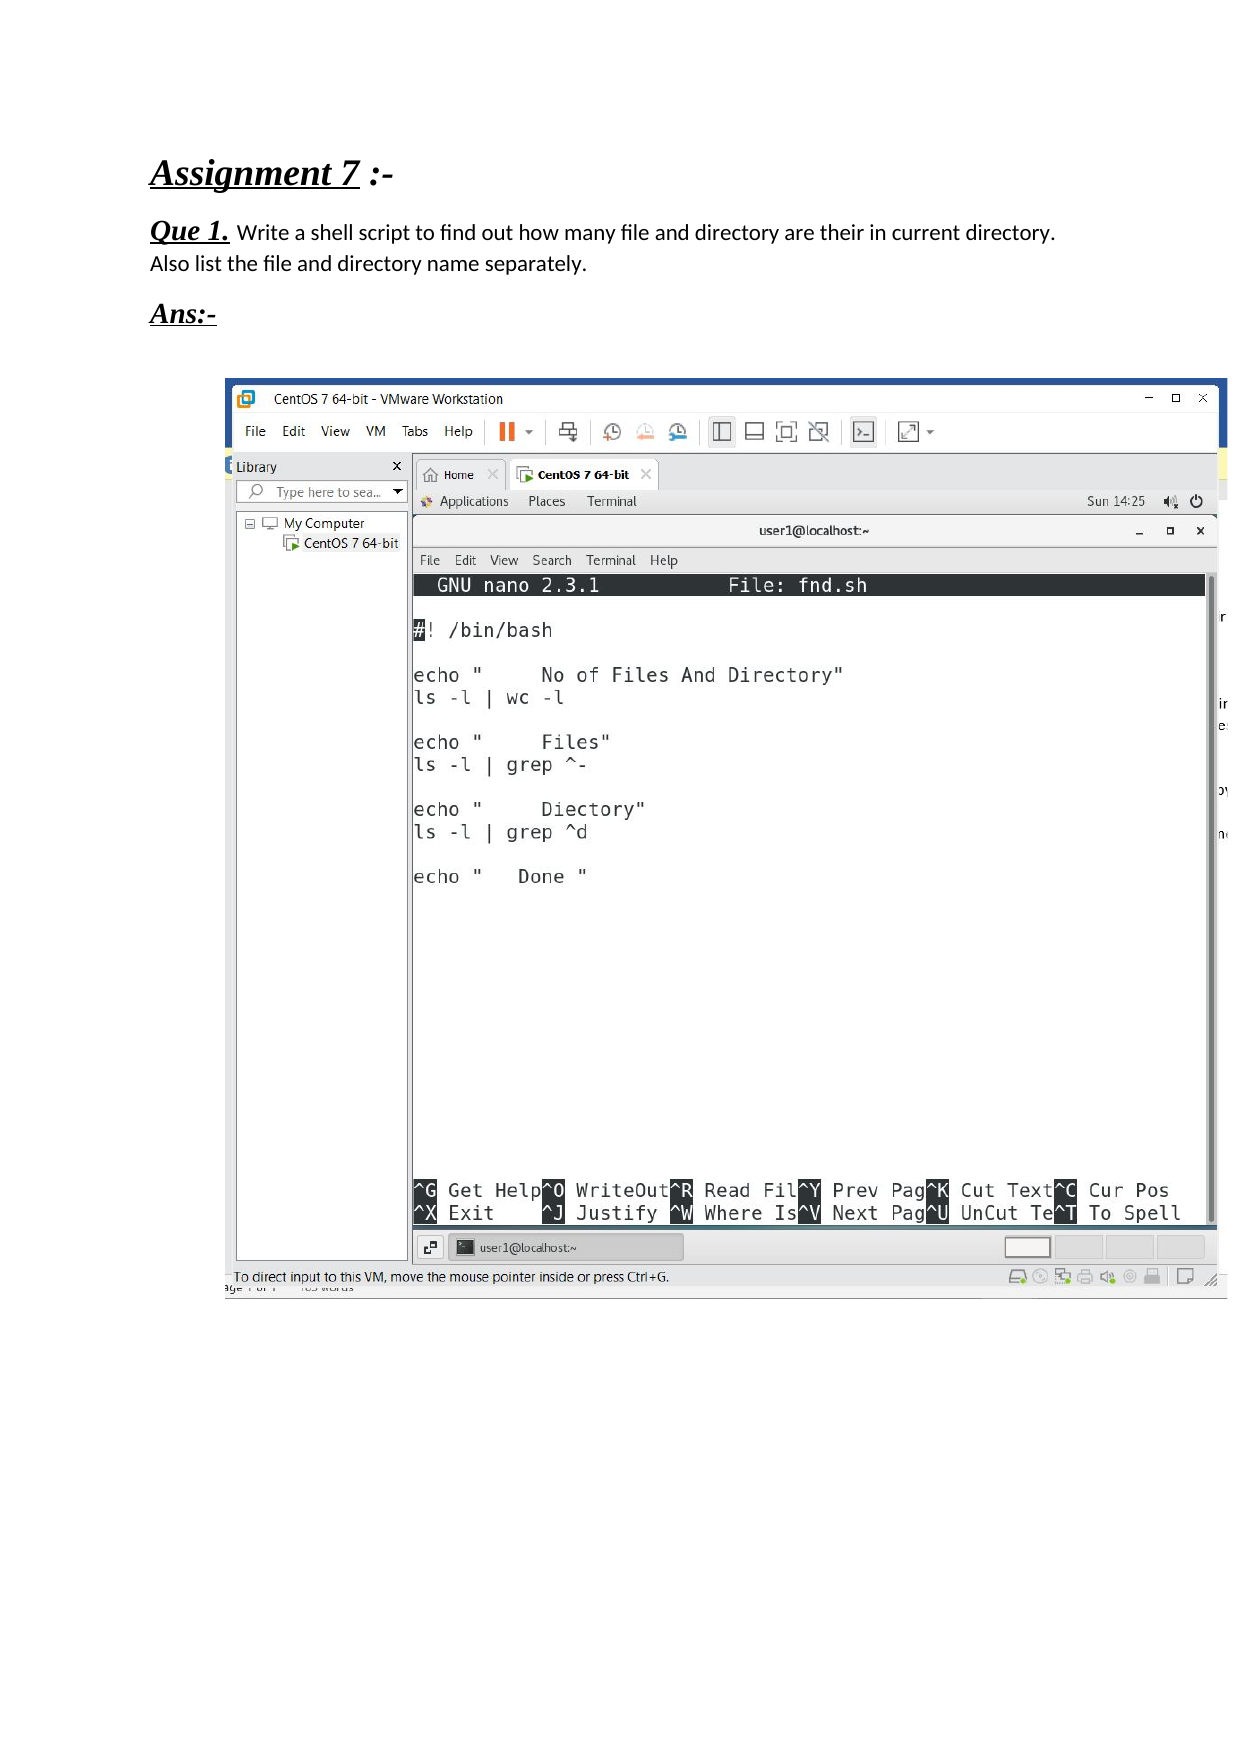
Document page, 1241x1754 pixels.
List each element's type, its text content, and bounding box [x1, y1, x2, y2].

text Assignment 7 :- [150, 150, 1090, 193]
text Ans:- [150, 296, 1090, 329]
picture [225, 378, 1228, 1299]
text Que 1. Write a shell script to find out how many file and directory are their in current directory. Also list the file and directory name separately. [150, 213, 1090, 277]
